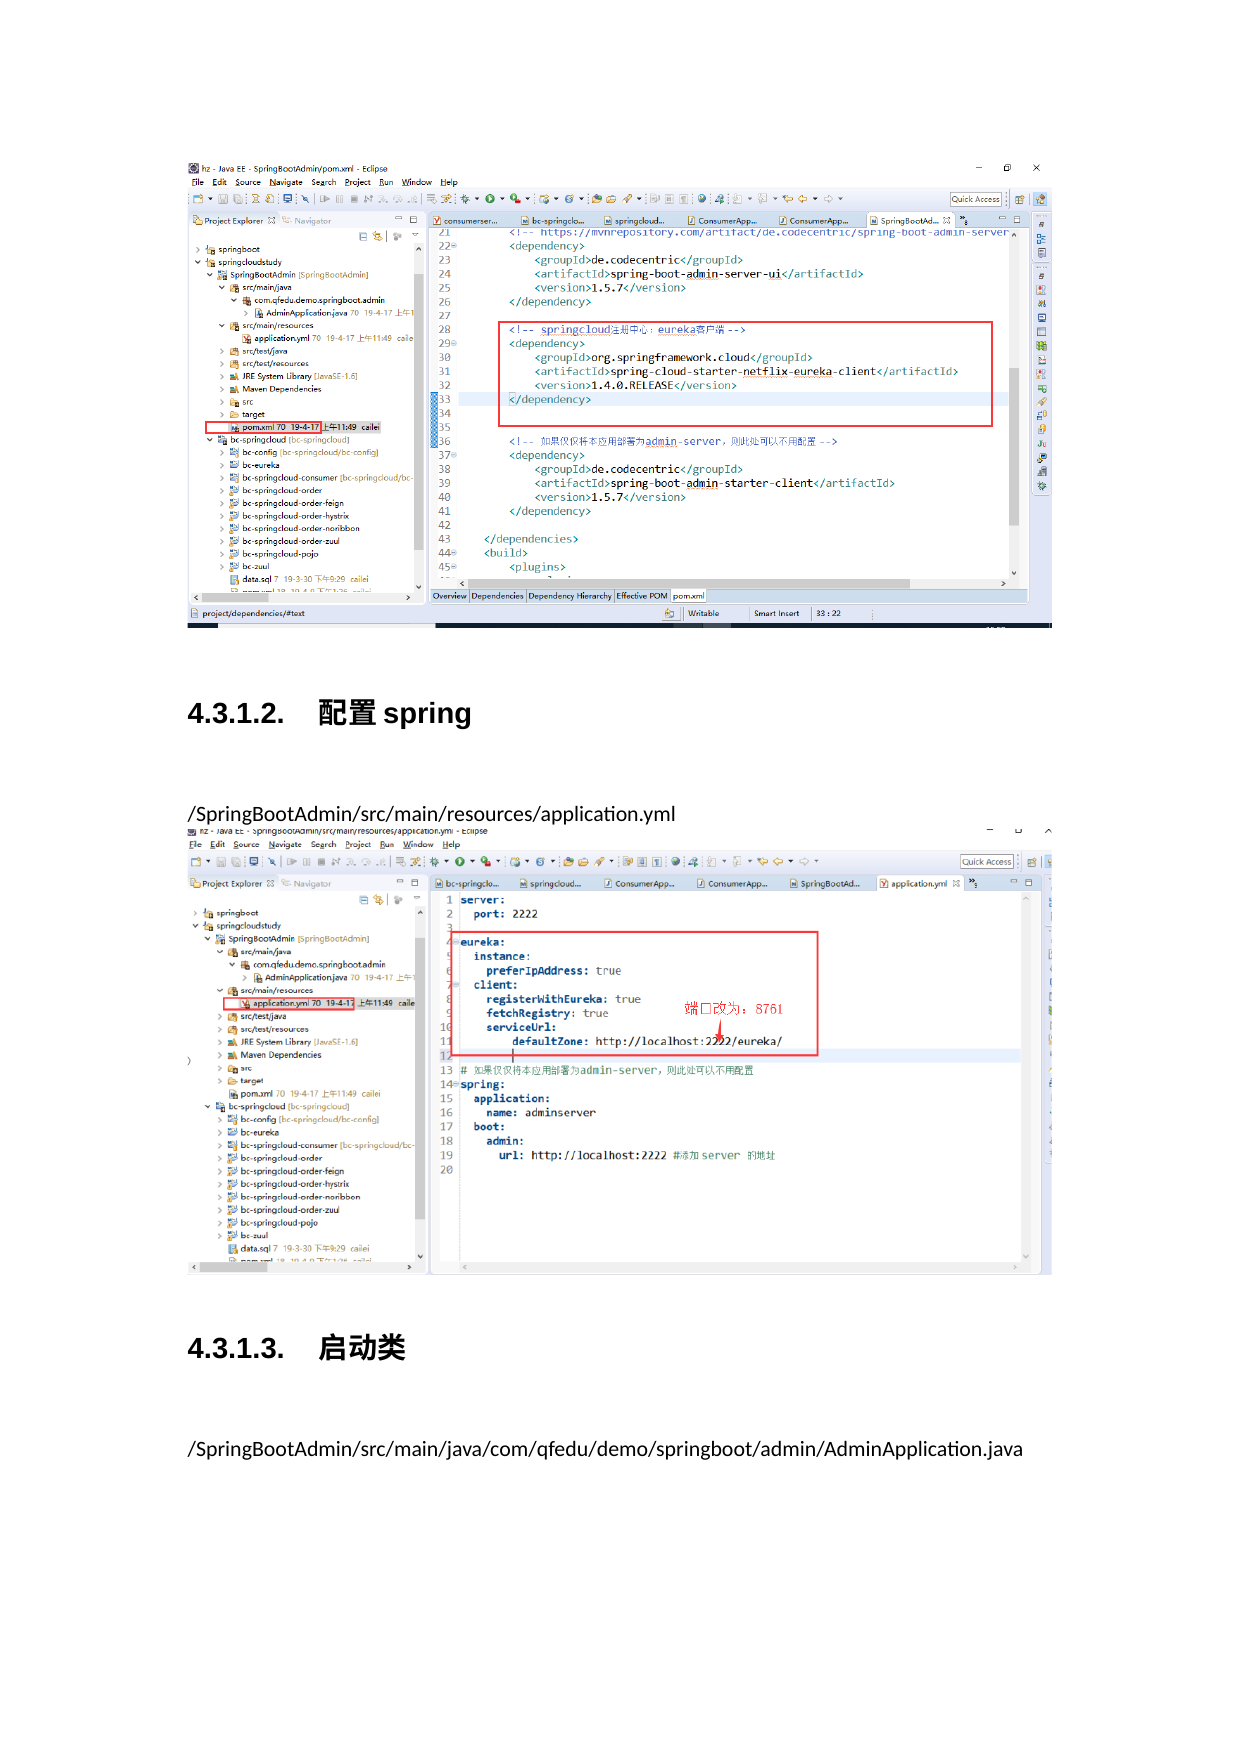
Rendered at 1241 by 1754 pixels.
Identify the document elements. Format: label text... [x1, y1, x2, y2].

subtitle 启动类 [187, 1314, 1053, 1379]
subtitle 配置spring [187, 679, 1053, 744]
text /SpringBootAdmin/src/main/resources/application.yml [187, 797, 1053, 829]
text /SpringBootAdmin/src/main/java/com/qfedu/demo/springboot/admin/AdminApplication.java [187, 1432, 1053, 1465]
picture [187, 829, 1052, 1275]
picture [187, 162, 1052, 628]
